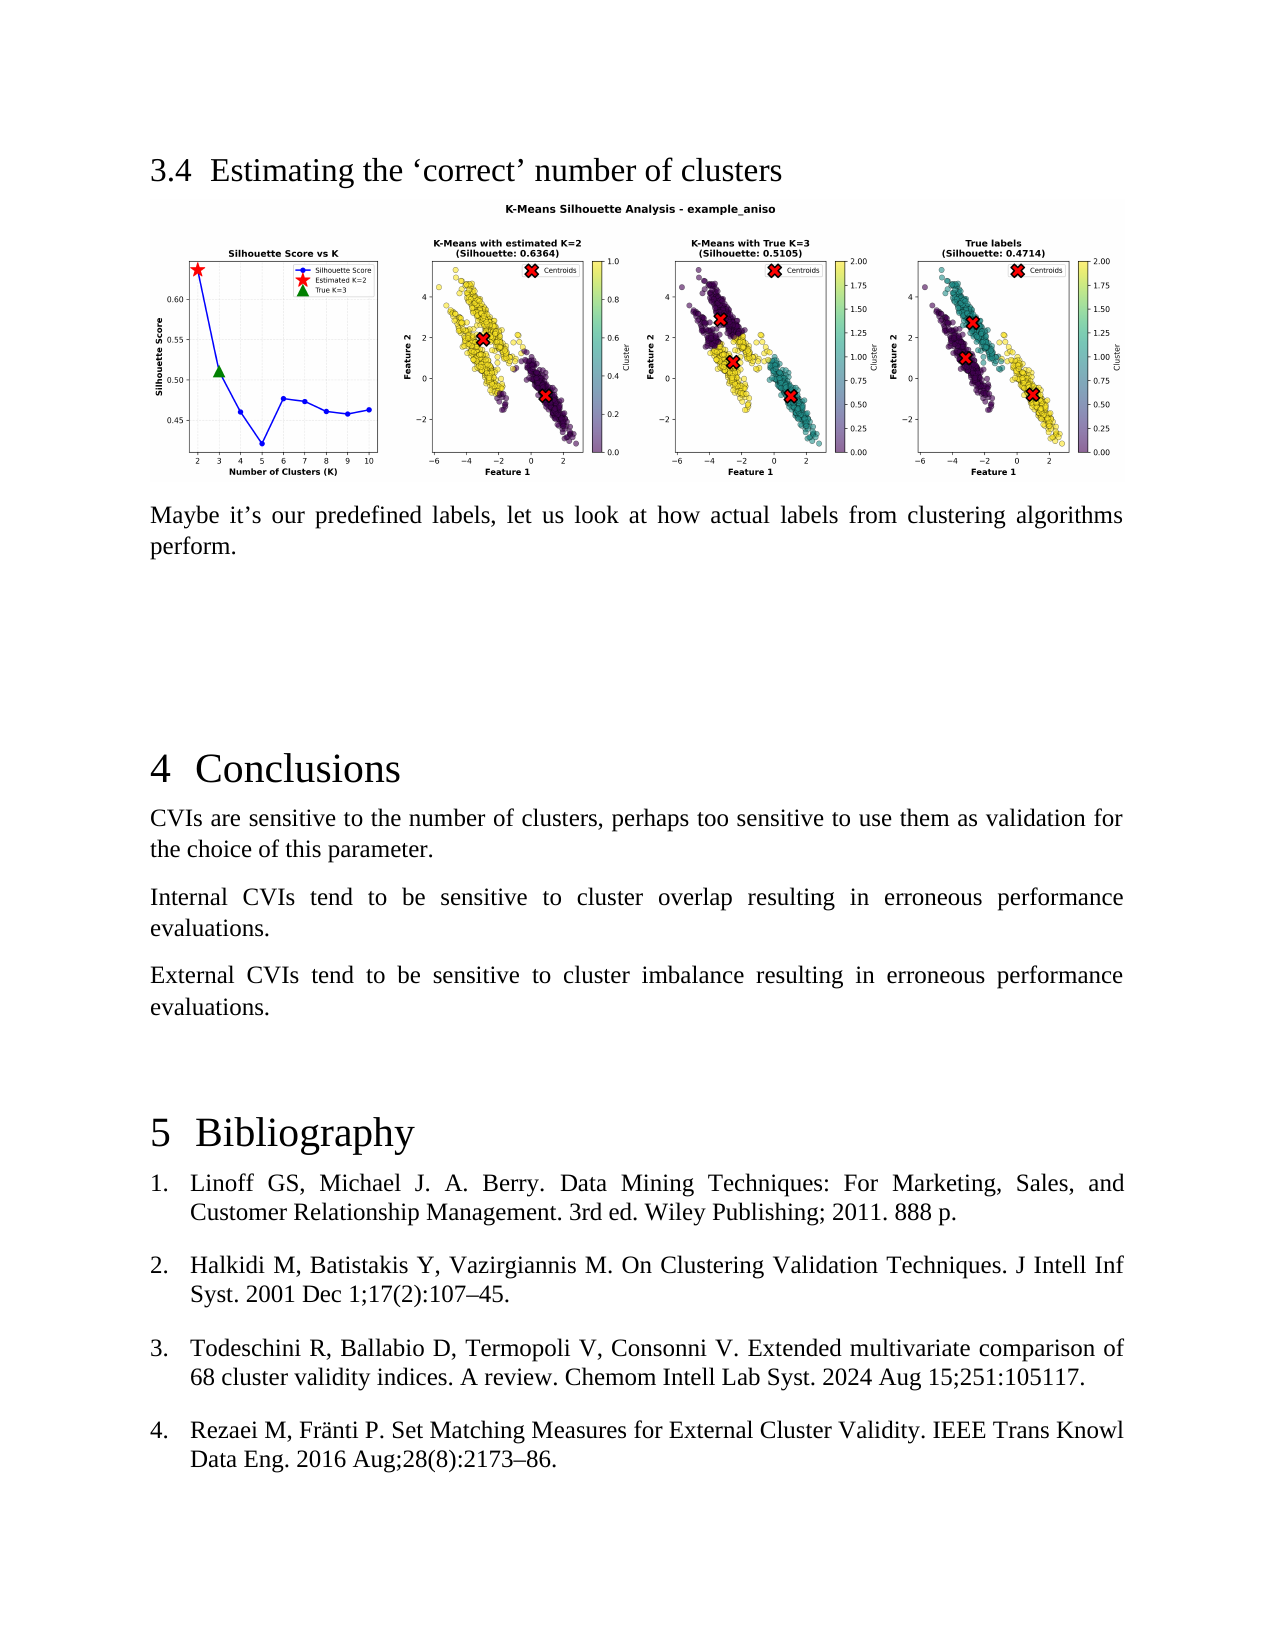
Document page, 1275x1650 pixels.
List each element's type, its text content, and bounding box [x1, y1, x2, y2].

text External CVIs tend to be sensitive to cluster imbalance resulting in erroneous performance evaluations. [150, 961, 1125, 1020]
subtitle Conclusions [150, 743, 1125, 791]
text Bibliography [150, 1108, 1125, 1156]
text 1. Linoff GS, Michael J. A. Berry. Data Mining Techniques: For Marketing, Sales, and Customer Relationship Management. 3rd ed. Wiley Publishing; 2011. 888 p. [150, 1168, 1125, 1225]
subtitle Estimating the ‘correct’ number of clusters [150, 150, 1125, 188]
text 2. Halkidi M, Batistakis Y, Vazirgiannis M. On Clustering Validation Techniques. J Intell Inf Syst. 2001 Dec 1;17(2):107–45. [150, 1250, 1125, 1308]
text 4. Rezaei M, Fränti P. Set Matching Measures for External Cluster Validity. IEEE Trans Knowl Data Eng. 2016 Aug;28(8):2173–86. [150, 1415, 1125, 1473]
text 3. Todeschini R, Ballabio D, Termopoli V, Consonni V. Extended multivariate comparison of 68 cluster validity indices. A review. Chemom Intell Lab Syst. 2024 Aug 15;251:105117. [150, 1333, 1125, 1390]
text Maybe it’s our predefined labels, let us look at how actual labels from clustering algorithms perform. [150, 500, 1125, 560]
text Internal CVIs tend to be sensitive to cluster overlap resulting in erroneous performance evaluations. [150, 882, 1125, 942]
text CVIs are sensitive to the number of clusters, perhaps too sensitive to use them as validation for the choice of this parameter. [150, 803, 1125, 863]
picture [150, 199, 1125, 482]
